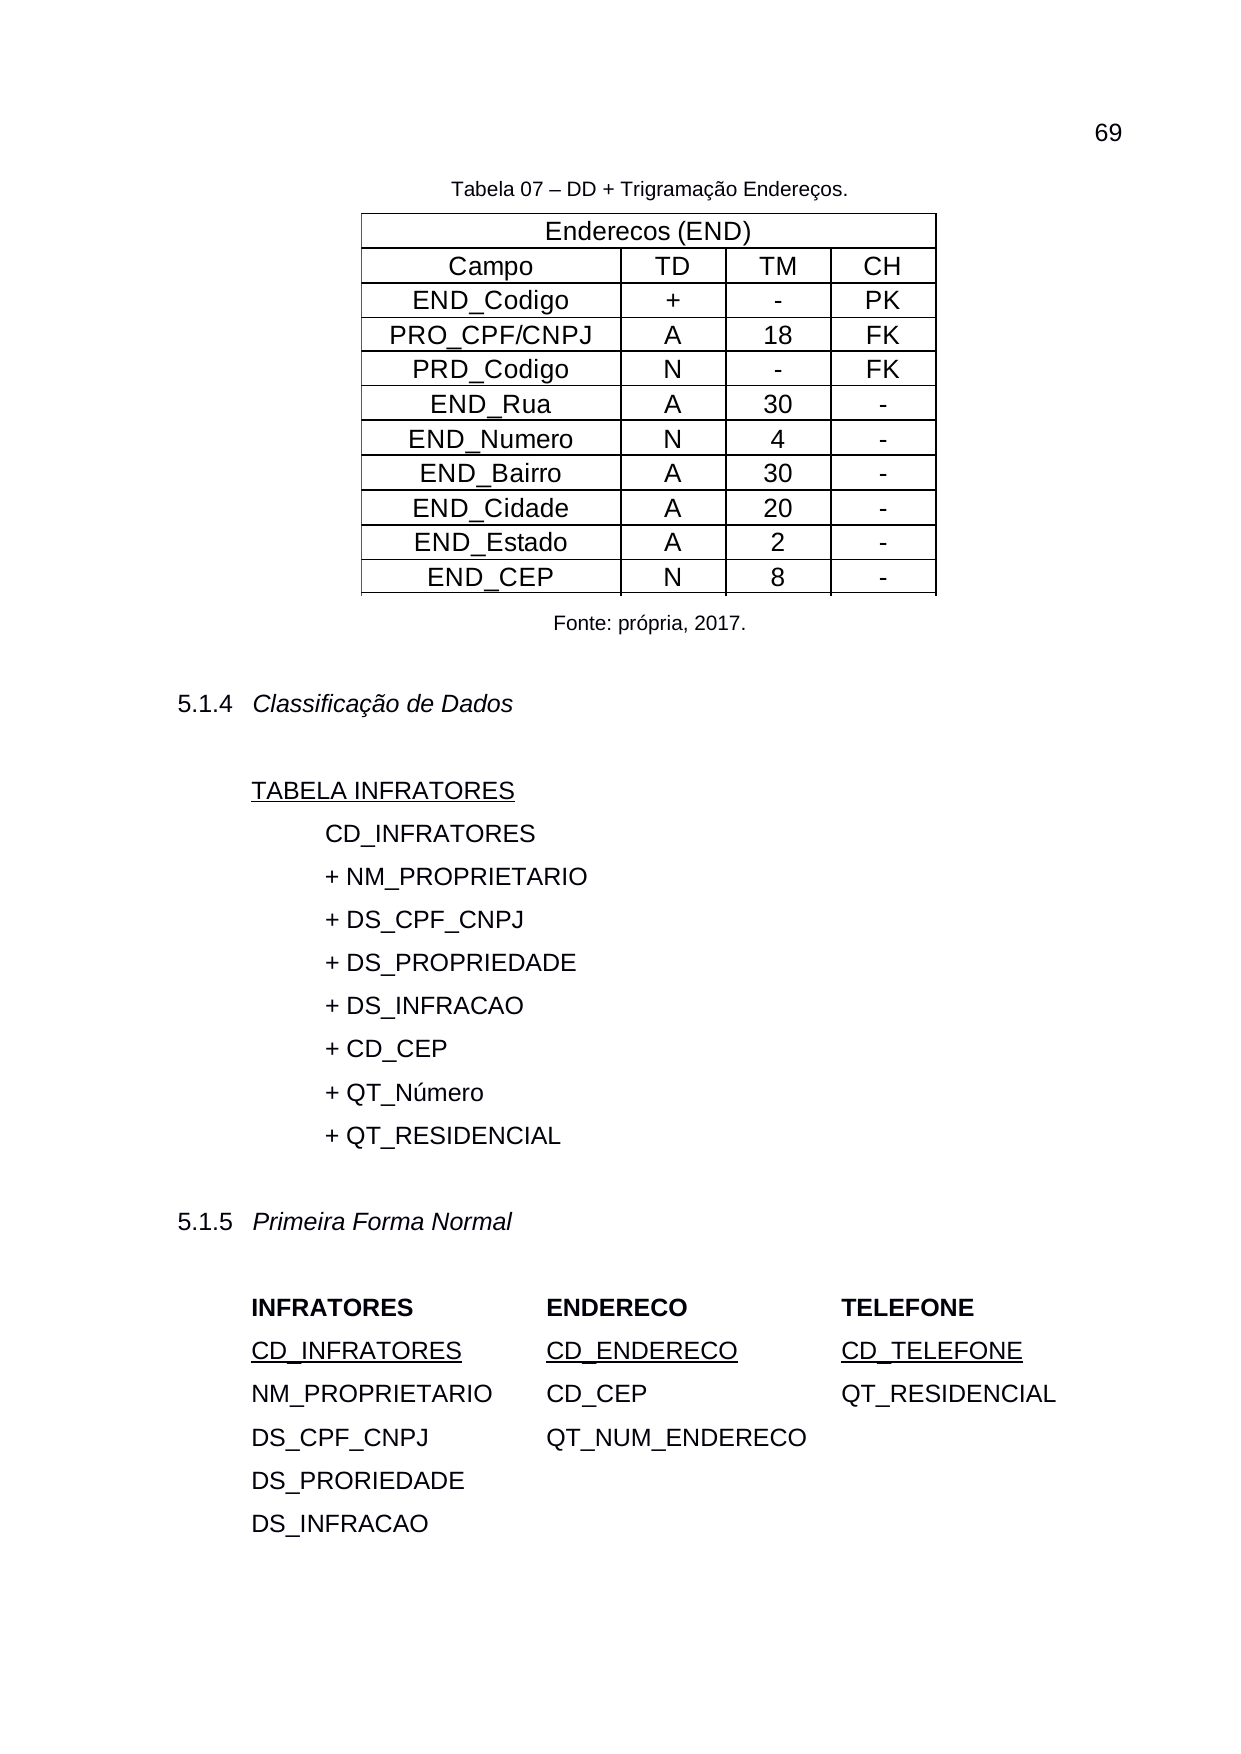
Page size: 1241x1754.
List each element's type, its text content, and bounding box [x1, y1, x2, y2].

text INFRATORES ENDERECO TELEFONE [177, 1293, 1122, 1322]
text + DS_CPF_CNPJ [324, 905, 1122, 934]
text + DS_PROPRIEDADE [177, 948, 1122, 977]
text + NM_PROPRIETARIO [251, 862, 1122, 891]
text Tabela 07 – DD + Trigramação Endereços. [177, 177, 1122, 201]
text NM_PROPRIETARIO CD_CEP QT_RESIDENCIAL [177, 1379, 1122, 1408]
text + DS_INFRACAO [177, 991, 1122, 1020]
text + QT_Número [177, 1077, 1122, 1106]
subtitle Primeira Forma Normal [177, 1207, 1122, 1236]
text DS_CPF_CNPJ QT_NUM_ENDERECO [177, 1422, 1122, 1451]
text DS_PRORIEDADE [177, 1466, 1122, 1494]
subtitle Classificação de Dados [177, 689, 1122, 718]
text TABELA INFRATORES [177, 776, 1122, 804]
text Fonte: própria, 2017. [177, 610, 1122, 634]
text CD_INFRATORES CD_ENDERECO CD_TELEFONE [177, 1336, 1122, 1365]
text + CD_CEP [177, 1034, 1122, 1063]
text + QT_RESIDENCIAL [251, 1121, 1122, 1149]
text CD_INFRATORES [177, 819, 1122, 847]
text DS_INFRACAO [177, 1509, 1122, 1537]
